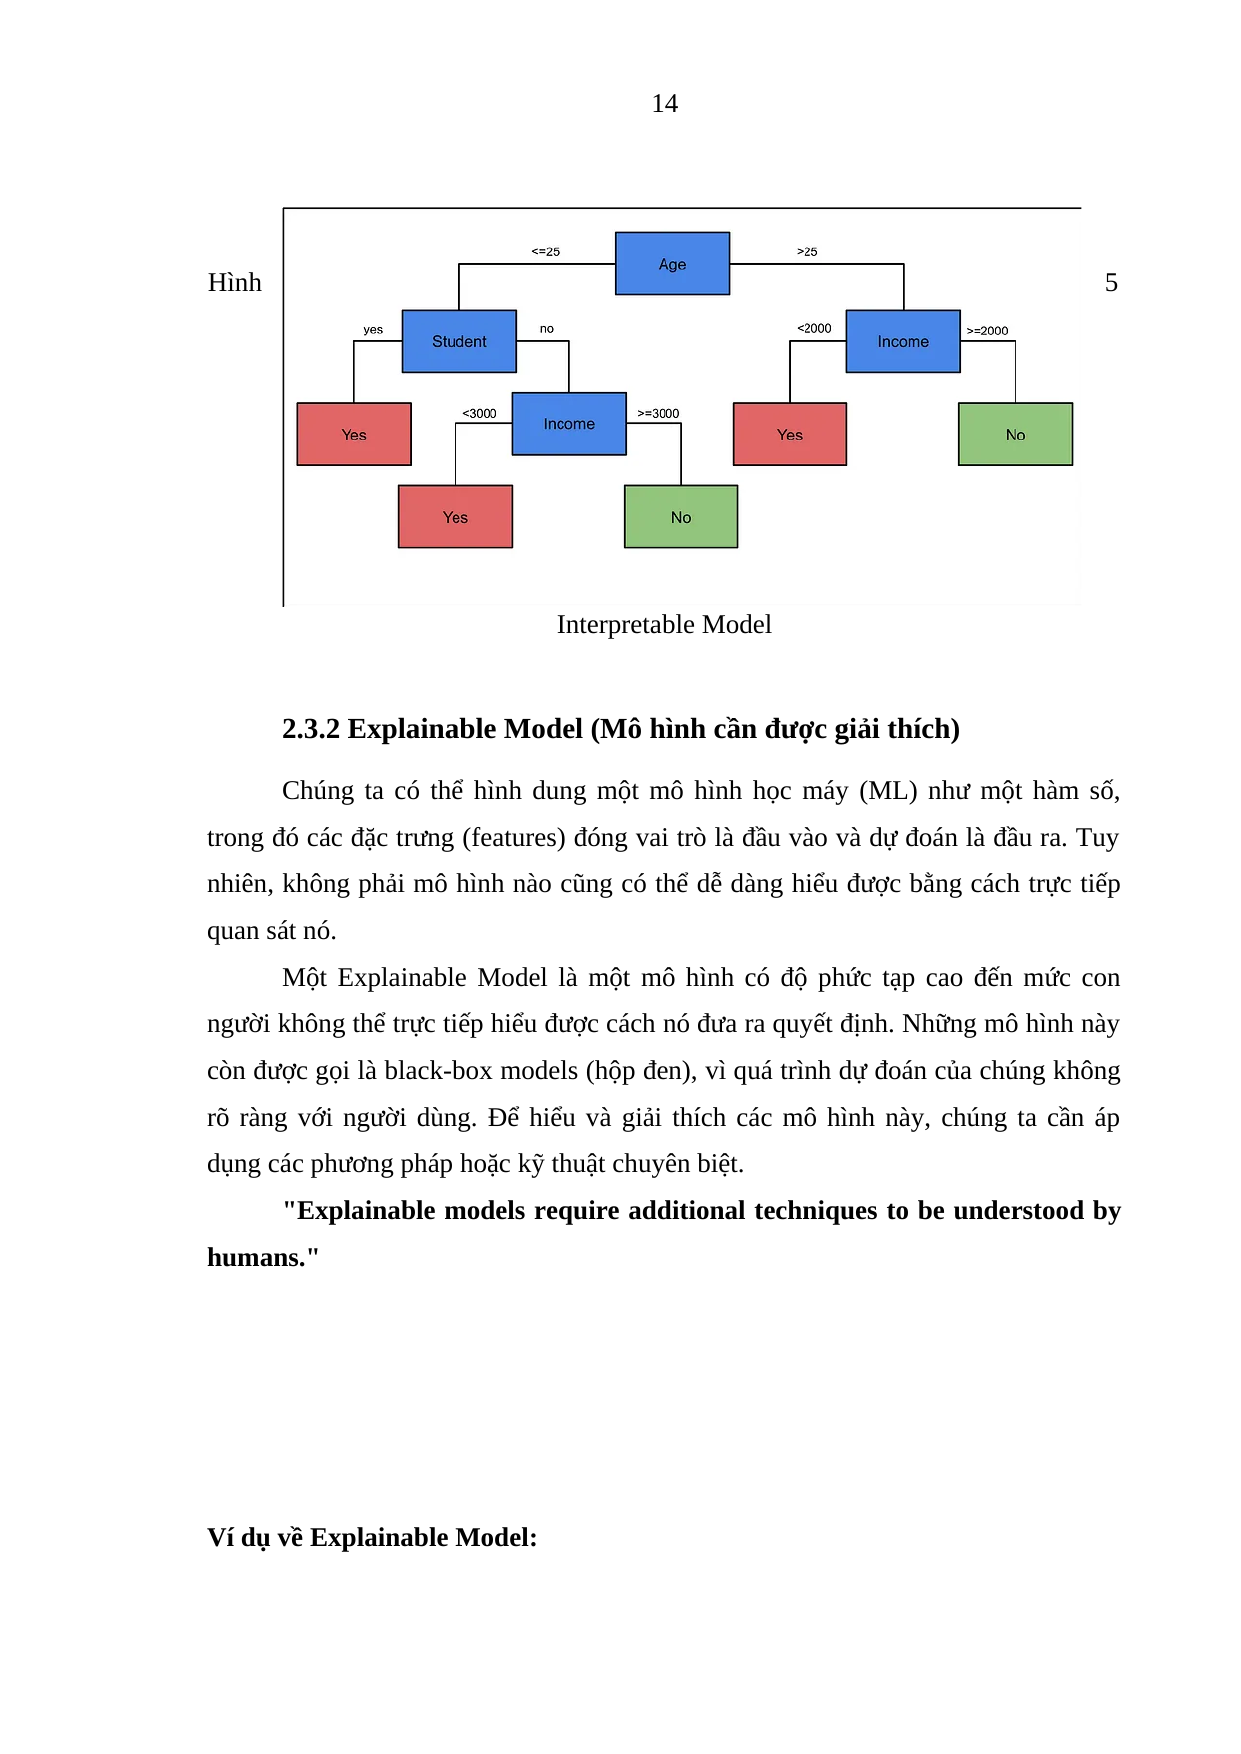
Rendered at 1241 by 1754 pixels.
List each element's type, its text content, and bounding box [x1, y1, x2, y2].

text Chúng ta có thể hình dung một mô hình học máy (ML) như một hàm số, trong đó các đặc trưng (features) đóng vai trò là đầu vào và dự đoán là đầu ra. Tuy nhiên, không phải mô hình nào cũng có thể dễ dàng hiểu được bằng cách trực tiếp quan sát nó. [207, 774, 1122, 945]
text Một Explainable Model là một mô hình có độ phức tạp cao đến mức con người không thể trực tiếp hiểu được cách nó đưa ra quyết định. Những mô hình này còn được gọi là black-box models (hộp đen), vì quá trình dự đoán của chúng không rõ ràng với người dùng. Để hiểu và giải thích các mô hình này, chúng ta cần áp dụng các phương pháp hoặc kỹ thuật chuyên biệt. [207, 961, 1122, 1179]
picture [281, 206, 1081, 607]
text Ví dụ về Explainable Model: [207, 1521, 1122, 1552]
subtitle Explainable Model (Mô hình cần được giải thích) [282, 711, 1122, 745]
text "Explainable models require additional techniques to be understood by humans." [207, 1194, 1122, 1272]
